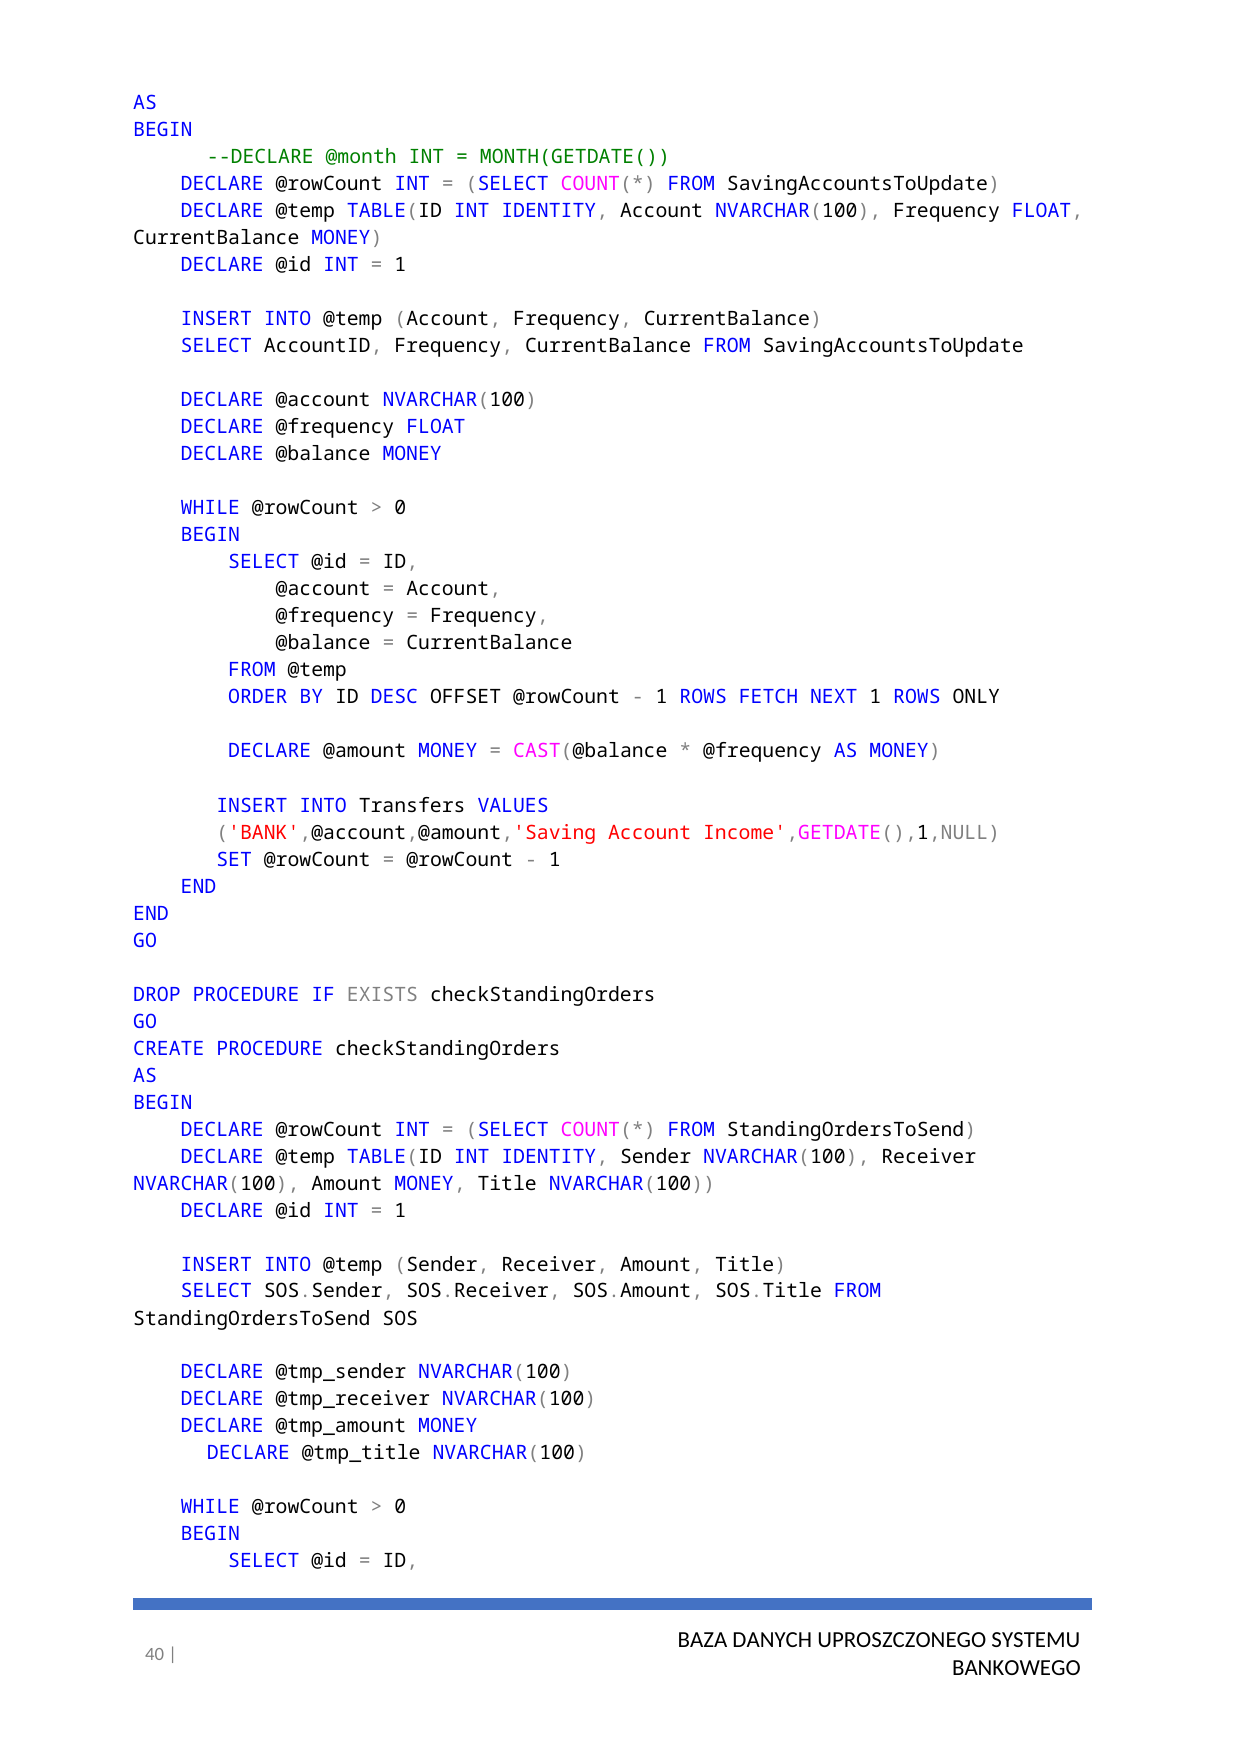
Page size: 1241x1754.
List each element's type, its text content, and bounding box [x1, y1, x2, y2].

text CREATE PROCEDURE checkStandingOrders [133, 1034, 1092, 1061]
text WHILE @rowCount > 0 [133, 1493, 1092, 1519]
text BEGIN [133, 116, 1092, 143]
text @balance = CurrentBalance [133, 628, 1092, 655]
text INSERT INTO @temp (Account, Frequency, CurrentBalance) [133, 304, 1092, 331]
text GO [133, 926, 1092, 953]
text DECLARE @frequency FLOAT [133, 412, 1092, 439]
text WHILE @rowCount > 0 [133, 493, 1092, 520]
text DECLARE @temp TABLE(ID INT IDENTITY, Account NVARCHAR(100), Frequency FLOAT, CurrentBalance MONEY) [133, 197, 1092, 251]
text BEGIN [133, 1519, 1092, 1547]
text DECLARE @tmp_amount MONEY [133, 1412, 1092, 1439]
text DECLARE @amount MONEY = CAST(@balance * @frequency AS MONEY) [133, 736, 1092, 763]
text FROM @temp [133, 655, 1092, 682]
text DECLARE @rowCount INT = (SELECT COUNT(*) FROM StandingOrdersToSend) [133, 1115, 1092, 1142]
text DECLARE @balance MONEY [133, 439, 1092, 466]
text @account = Account, [133, 574, 1092, 601]
text AS [133, 89, 1092, 116]
text INSERT INTO Transfers VALUES [133, 791, 1092, 818]
text DECLARE @tmp_receiver NVARCHAR(100) [133, 1385, 1092, 1412]
text GO [133, 1007, 1092, 1034]
text AS [133, 1061, 1092, 1088]
text END [133, 899, 1092, 926]
text ORDER BY ID DESC OFFSET @rowCount - 1 ROWS FETCH NEXT 1 ROWS ONLY [133, 682, 1092, 709]
text DECLARE @id INT = 1 [133, 1196, 1092, 1223]
text ('BANK',@account,@amount,'Saving Account Income',GETDATE(),1,NULL) [133, 818, 1092, 845]
text DECLARE @rowCount INT = (SELECT COUNT(*) FROM SavingAccountsToUpdate) [133, 169, 1092, 197]
text SELECT @id = ID, [133, 1547, 1092, 1573]
text BEGIN [133, 520, 1092, 547]
text DECLARE @id INT = 1 [133, 251, 1092, 277]
text SELECT AccountID, Frequency, CurrentBalance FROM SavingAccountsToUpdate [133, 331, 1092, 358]
text DECLARE @temp TABLE(ID INT IDENTITY, Sender NVARCHAR(100), Receiver NVARCHAR(100), Amount MONEY, Title NVARCHAR(100)) [133, 1142, 1092, 1196]
text DECLARE @tmp_title NVARCHAR(100) [133, 1439, 1092, 1466]
text END [133, 872, 1092, 899]
text BEGIN [133, 1088, 1092, 1115]
text SELECT SOS.Sender, SOS.Receiver, SOS.Amount, SOS.Title FROM StandingOrdersToSend SOS [133, 1277, 1092, 1331]
text SELECT @id = ID, [133, 547, 1092, 574]
text INSERT INTO @temp (Sender, Receiver, Amount, Title) [133, 1250, 1092, 1277]
text SET @rowCount = @rowCount - 1 [133, 845, 1092, 872]
text @frequency = Frequency, [133, 601, 1092, 628]
text DECLARE @tmp_sender NVARCHAR(100) [133, 1358, 1092, 1385]
text DROP PROCEDURE IF EXISTS checkStandingOrders [133, 980, 1092, 1007]
text DECLARE @account NVARCHAR(100) [133, 385, 1092, 412]
text --DECLARE @month INT = MONTH(GETDATE()) [133, 143, 1092, 169]
